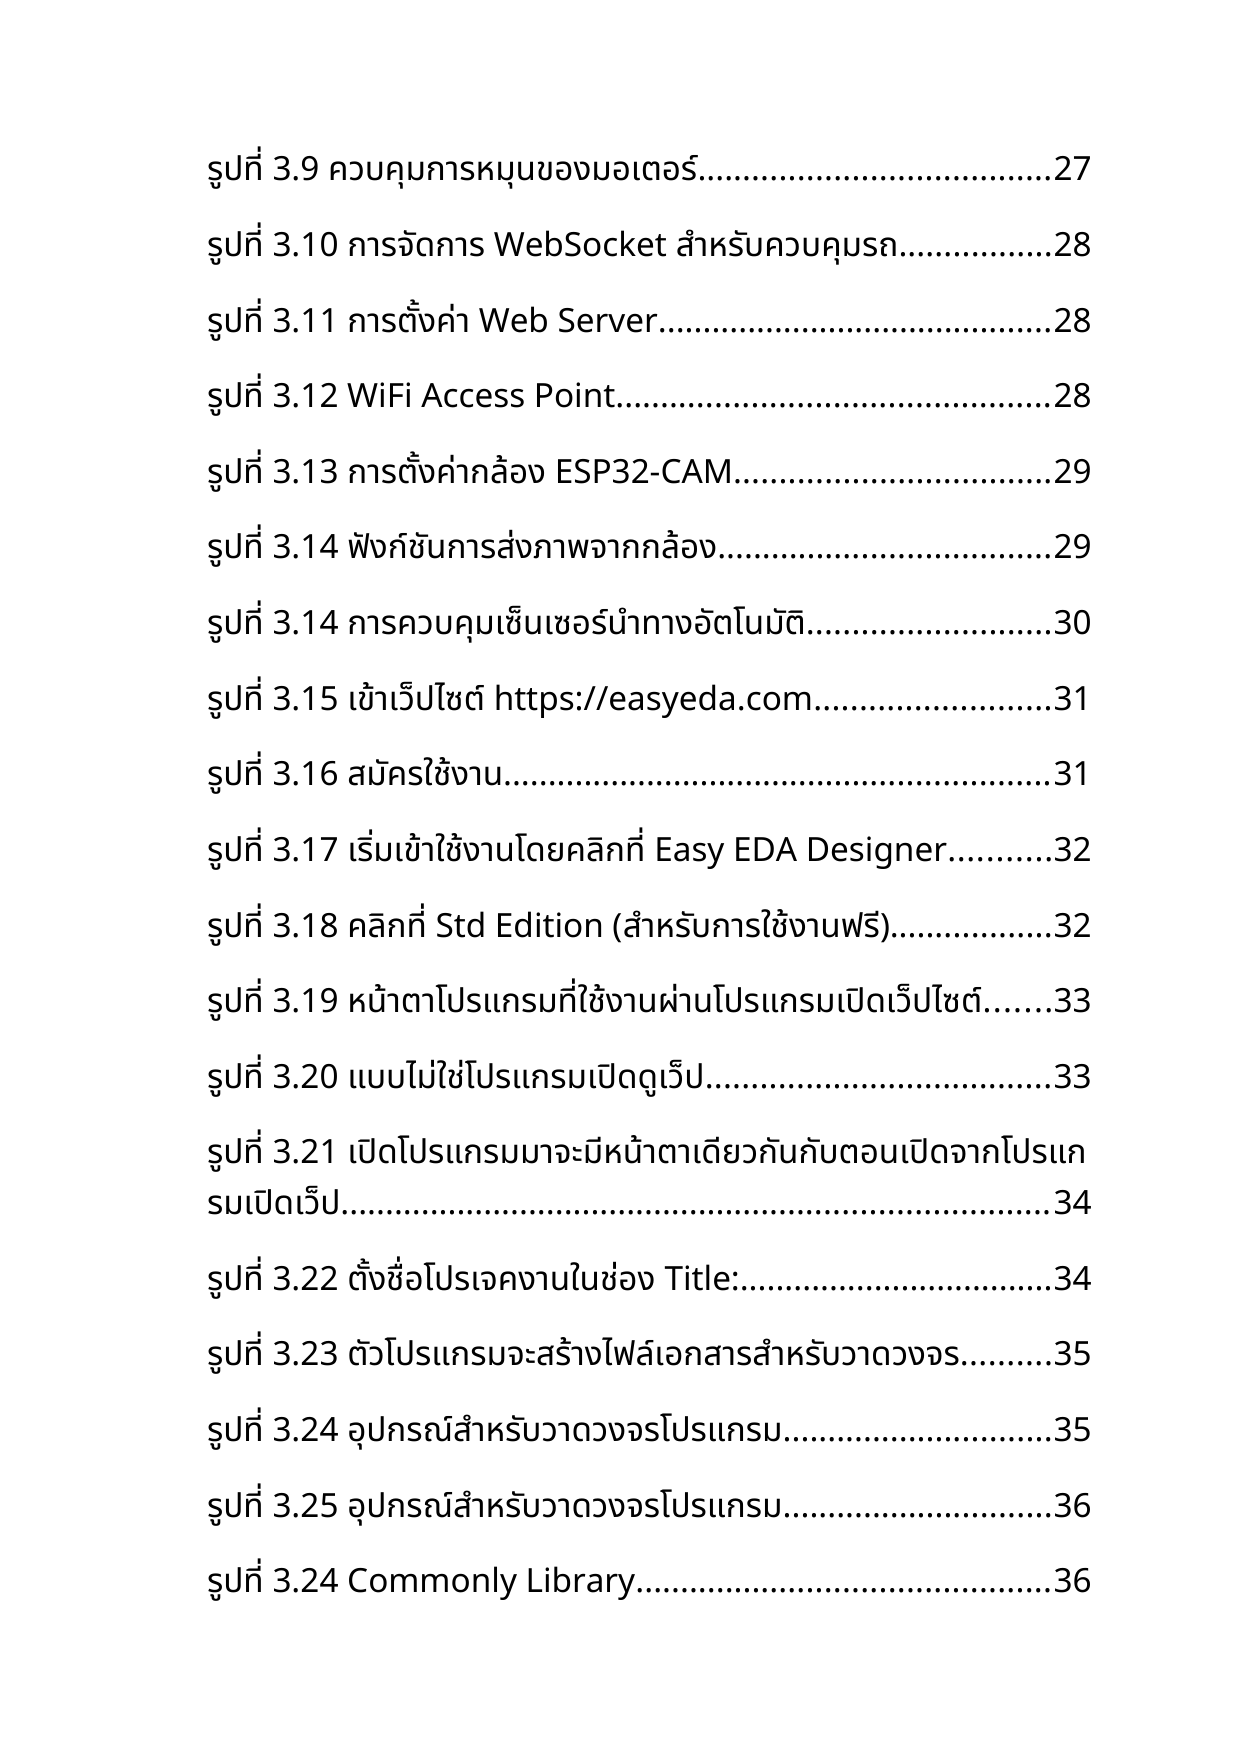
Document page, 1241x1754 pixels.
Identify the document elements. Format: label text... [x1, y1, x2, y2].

text รูปที่ 3.9 ควบคุมการหมุนของมอเตอร์ 27 [207, 145, 1092, 196]
text รูปที่ 3.21 เปิดโปรแกรมมาจะมีหน้าตาเดียวกันกับตอนเปิดจากโปรแกรมเปิดเว็ป 34 [207, 1128, 1092, 1229]
text รูปที่ 3.16 สมัครใช้งาน 31 [207, 750, 1092, 801]
text รูปที่ 3.11 การตั้งค่า Web Server 28 [207, 296, 1092, 347]
text รูปที่ 3.14 ฟังก์ชันการส่งภาพจากกล้อง 29 [207, 523, 1092, 574]
text รูปที่ 3.20 แบบไม่ใช่โปรแกรมเปิดดูเว็ป 33 [207, 1053, 1092, 1103]
text รูปที่ 3.13 การตั้งค่ากล้อง ESP32-CAM 29 [207, 448, 1092, 498]
text รูปที่ 3.19 หน้าตาโปรแกรมที่ใช้งานผ่านโปรแกรมเปิดเว็ปไซต์ 33 [207, 977, 1092, 1028]
text รูปที่ 3.14 การควบคุมเซ็นเซอร์นำทางอัตโนมัติ 30 [207, 599, 1092, 649]
text รูปที่ 3.24 Commonly Library 36 [207, 1557, 1092, 1608]
text รูปที่ 3.24 อุปกรณ์สำหรับวาดวงจรโปรแกรม 35 [207, 1406, 1092, 1456]
text รูปที่ 3.17 เริ่มเข้าใช้งานโดยคลิกที่ Easy EDA Designer 32 [207, 826, 1092, 876]
text รูปที่ 3.23 ตัวโปรแกรมจะสร้างไฟล์เอกสารสำหรับวาดวงจร 35 [207, 1330, 1092, 1381]
text รูปที่ 3.12 WiFi Access Point 28 [207, 372, 1092, 423]
text รูปที่ 3.15 เข้าเว็ปไซต์ https://easyeda.com 31 [207, 674, 1092, 725]
text รูปที่ 3.22 ตั้งชื่อโปรเจคงานในช่อง Title: 34 [207, 1254, 1092, 1305]
text รูปที่ 3.10 การจัดการ WebSocket สำหรับควบคุมรถ 28 [207, 221, 1092, 271]
text รูปที่ 3.18 คลิกที่ Std Edition (สำหรับการใช้งานฟรี) 32 [207, 901, 1092, 952]
text รูปที่ 3.25 อุปกรณ์สำหรับวาดวงจรโปรแกรม 36 [207, 1481, 1092, 1532]
